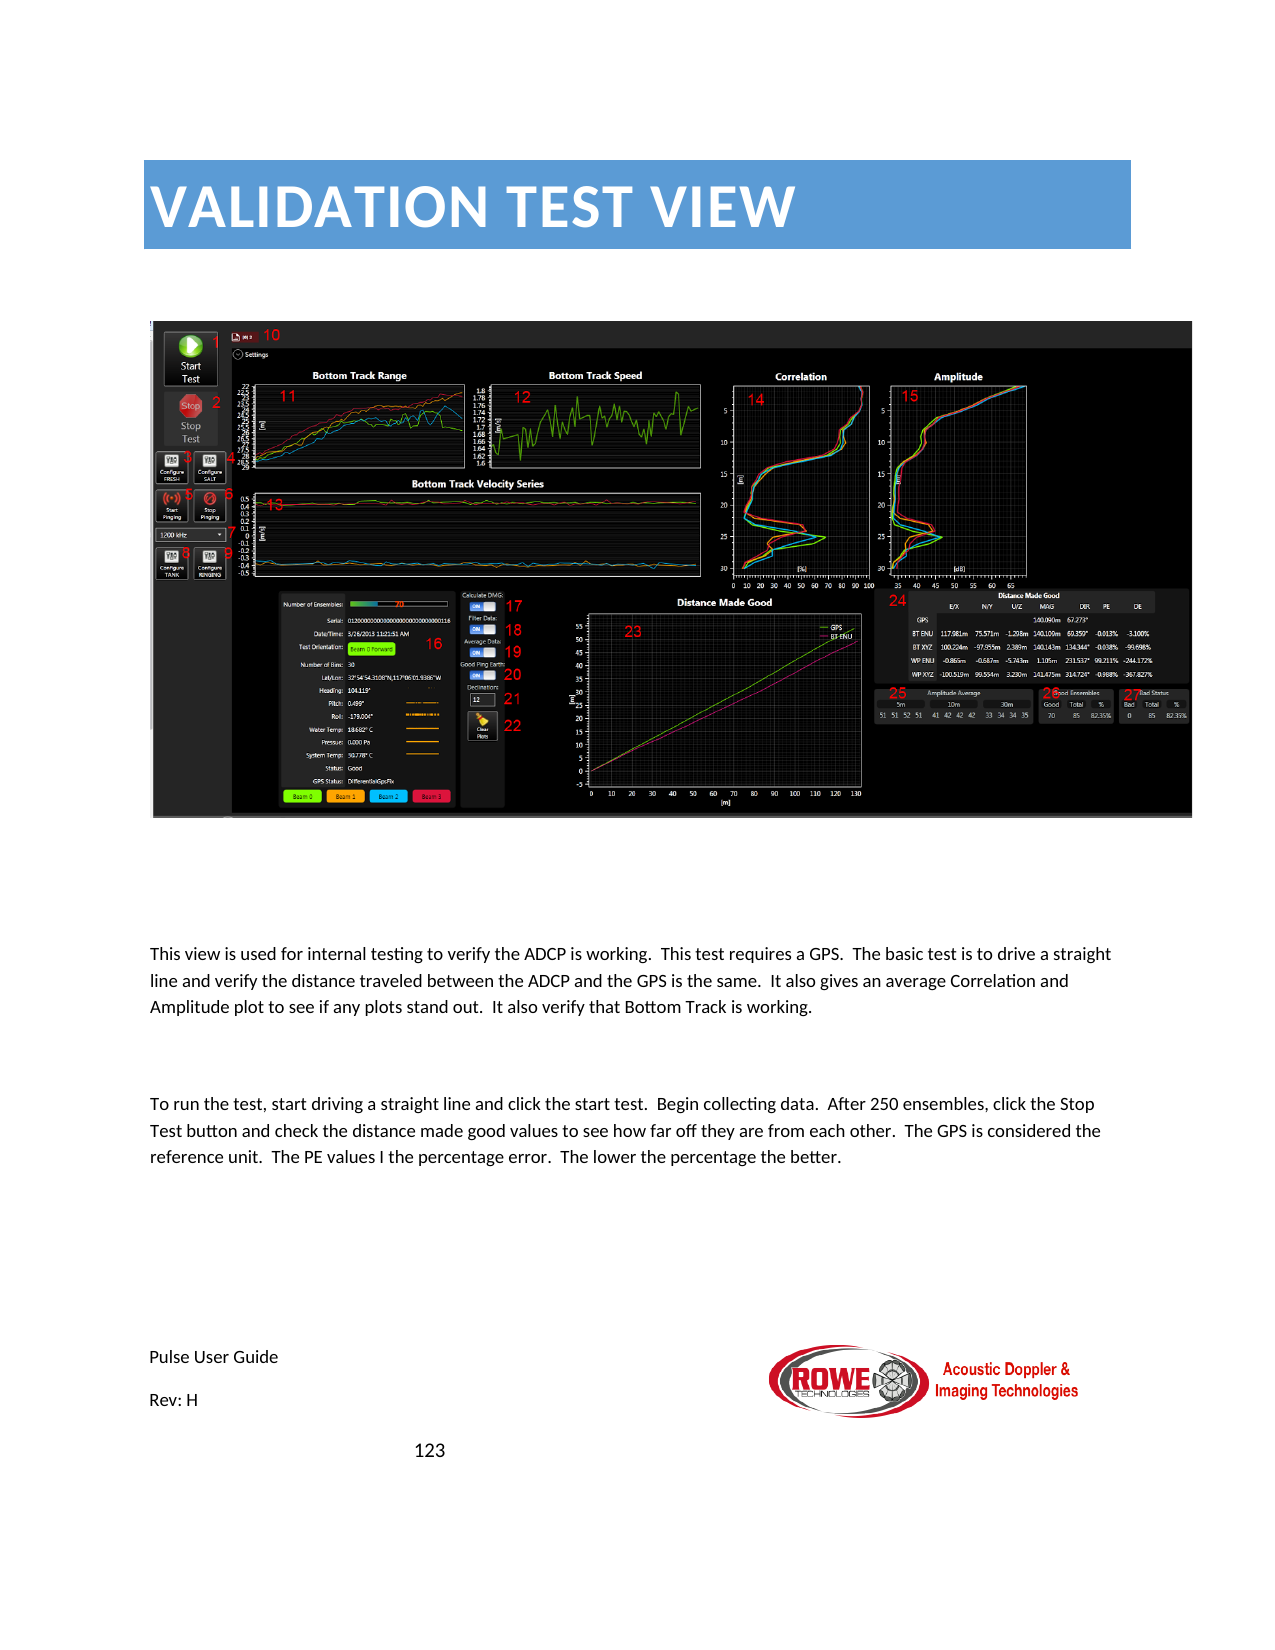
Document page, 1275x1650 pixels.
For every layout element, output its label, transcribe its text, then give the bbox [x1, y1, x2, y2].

picture [768, 1344, 1114, 1425]
text To run the test, start driving a straight line and click the start test. Begin collecting data. After 250 ensembles, click the Stop Test button and check the distance made good values to see how far off they are from each other. The GPS is considered the reference unit. The PE values I the percentage error. The lower the percentage the better. [150, 1092, 1125, 1168]
text This view is used for internal testing to verify the ADCP is working. This test requires a GPS. The basic test is to drive a straight line and verify the distance traveled between the ADCP and the GPS is the same. It also gives an average Correlation and Amplitude plot to see if any plots stand out. It also verify that Bottom Track is working. [150, 942, 1125, 1018]
picture [150, 321, 1193, 818]
subtitle Validation Test View [150, 167, 1125, 243]
